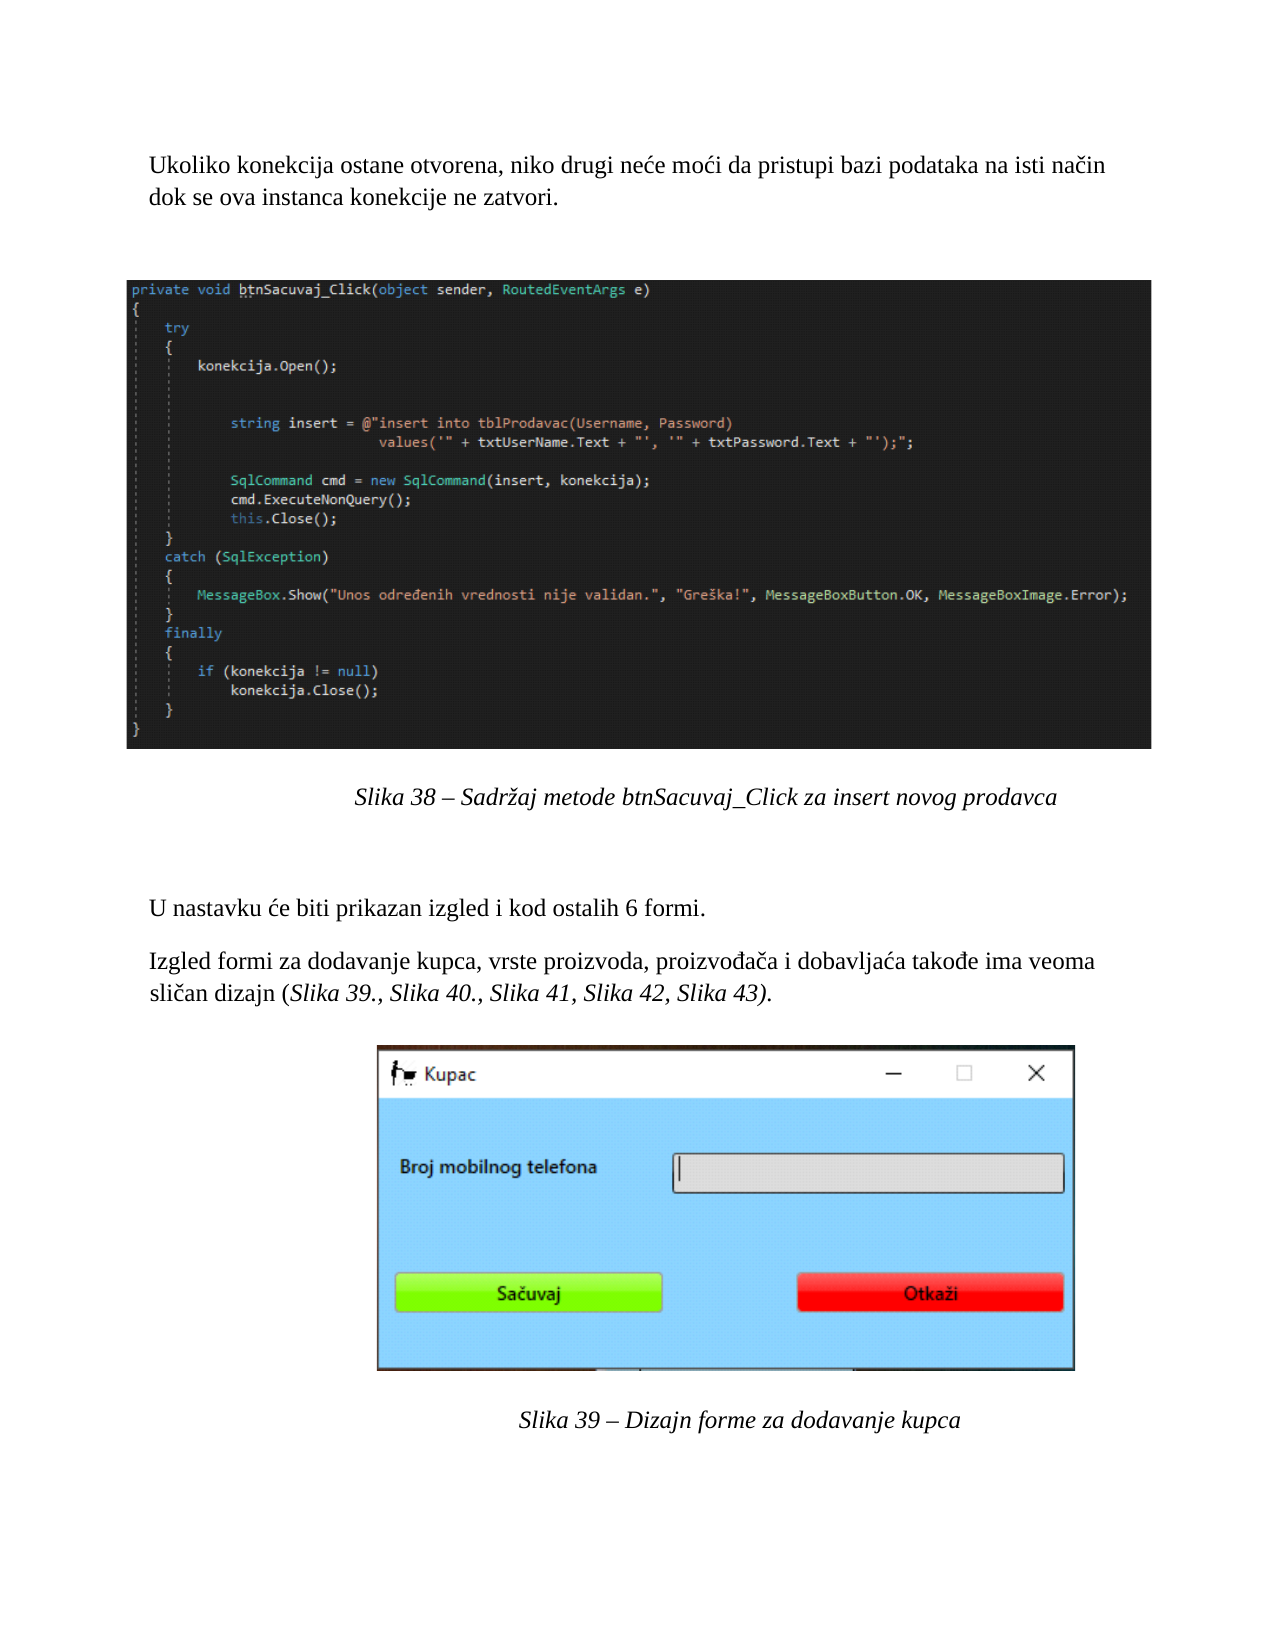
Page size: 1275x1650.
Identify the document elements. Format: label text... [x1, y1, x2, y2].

picture [126, 280, 1152, 749]
text Izgled formi za dodavanje kupca, vrste proizvoda, proizvođača i dobavljaća takođe ima veoma sličan dizajn (Slika 39., Slika 40., Slika 41, Slika 42, Slika 43). [148, 946, 1119, 1007]
text Slika 38 – Sadržaj metode btnSacuvaj_Click za insert novog prodavca [161, 782, 1107, 811]
text Slika 39 – Dizajn forme za dodavanje kupca [375, 1405, 1125, 1434]
picture [376, 1045, 1076, 1371]
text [148, 150, 1119, 211]
text U nastavku će biti prikazan izgled i kod ostalih 6 formi. [148, 893, 1125, 922]
